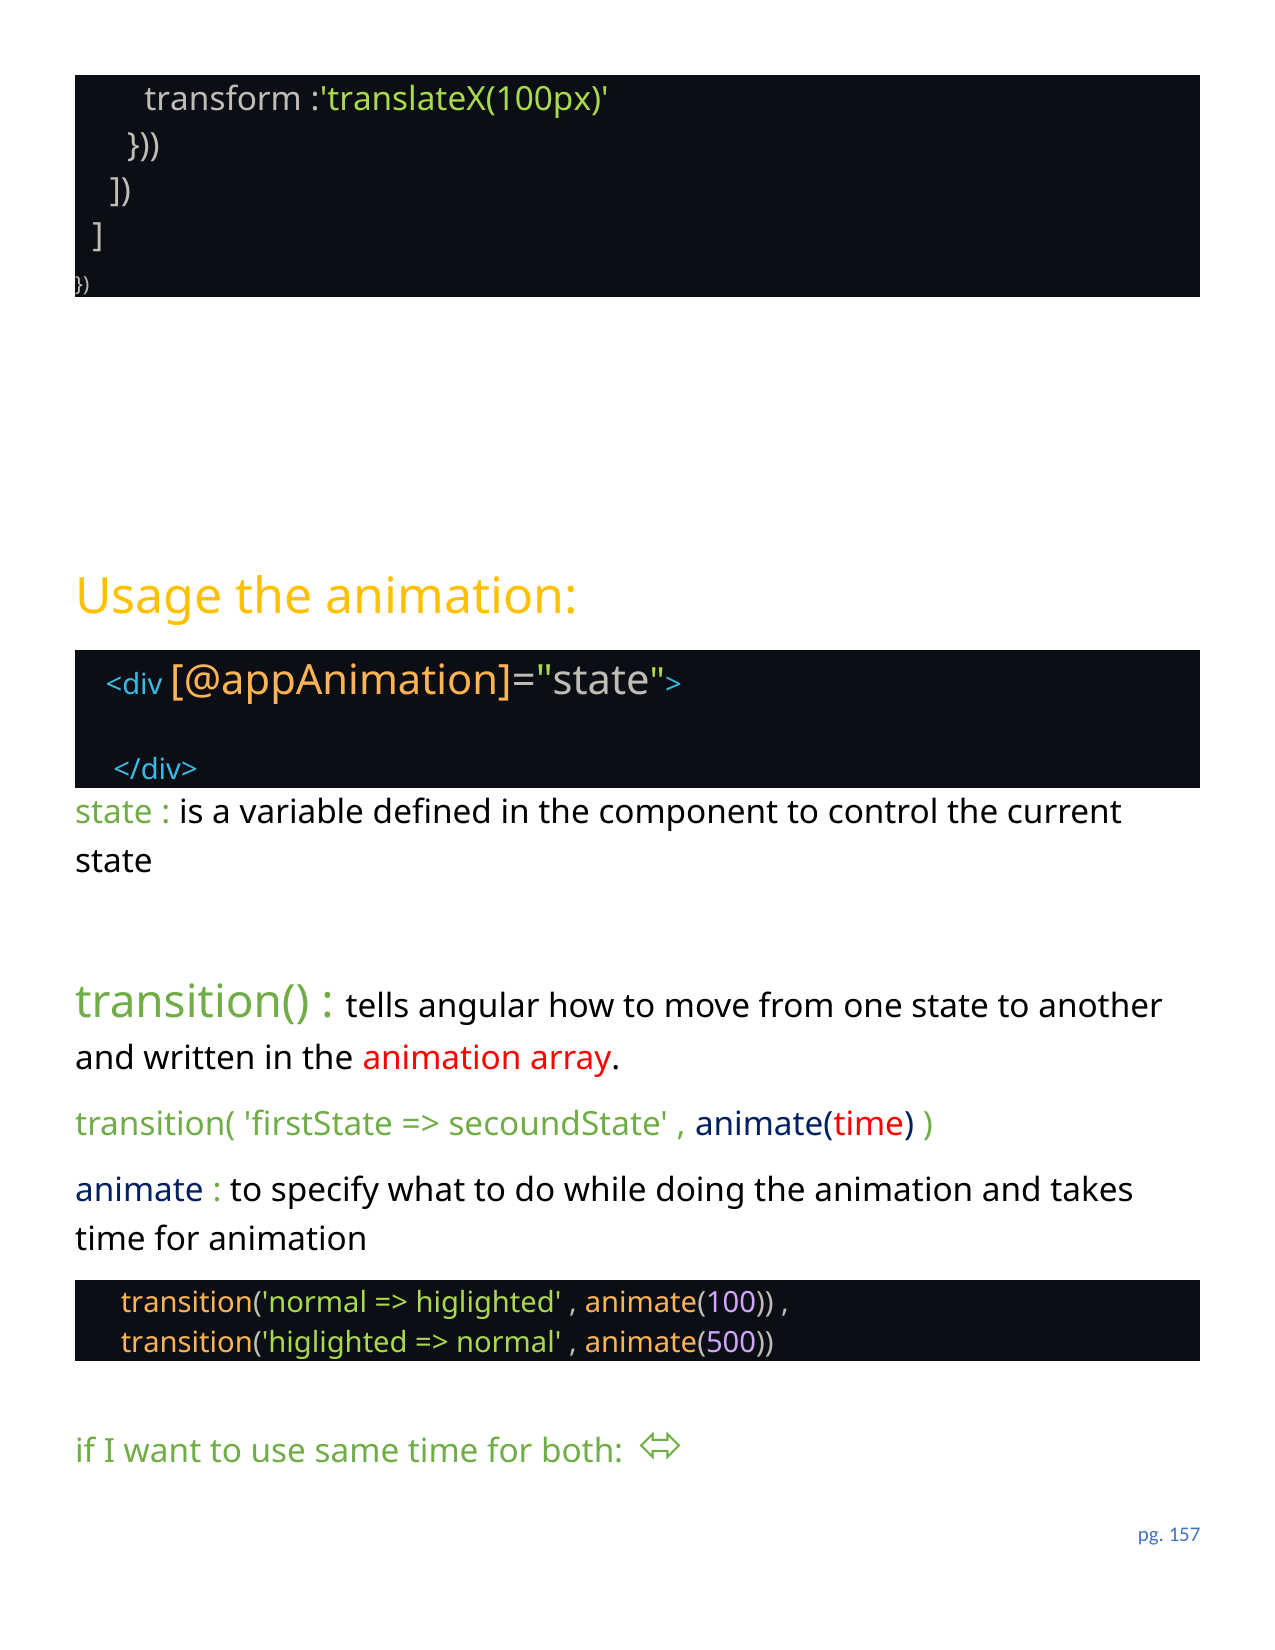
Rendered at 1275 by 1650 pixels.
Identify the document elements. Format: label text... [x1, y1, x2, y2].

text transition() : tells angular how to move from one state to another and written in the animation array. [75, 968, 1200, 1079]
text state : is a variable defined in the component to control the current state [75, 788, 1200, 882]
text ]) [75, 166, 1200, 211]
text })) [75, 120, 1200, 166]
text ] [75, 211, 1200, 257]
text Usage the animation: [75, 560, 1200, 628]
text transition('normal => higlighted' , animate(100)) , [75, 1280, 1200, 1321]
text transition( 'firstState => secoundState' , animate(time) ) [75, 1100, 1200, 1145]
text animate : to specify what to do while doing the animation and takes time for animation [75, 1165, 1200, 1260]
text if I want to use same time for both: [75, 1427, 1200, 1472]
text </div> [75, 747, 1200, 788]
text <div [@appAnimation]="state"> [75, 650, 1200, 707]
text transition('higlighted => normal' , animate(500)) [75, 1321, 1200, 1361]
text }) [75, 257, 1200, 297]
text transform :'translateX(100px)' [75, 75, 1200, 120]
